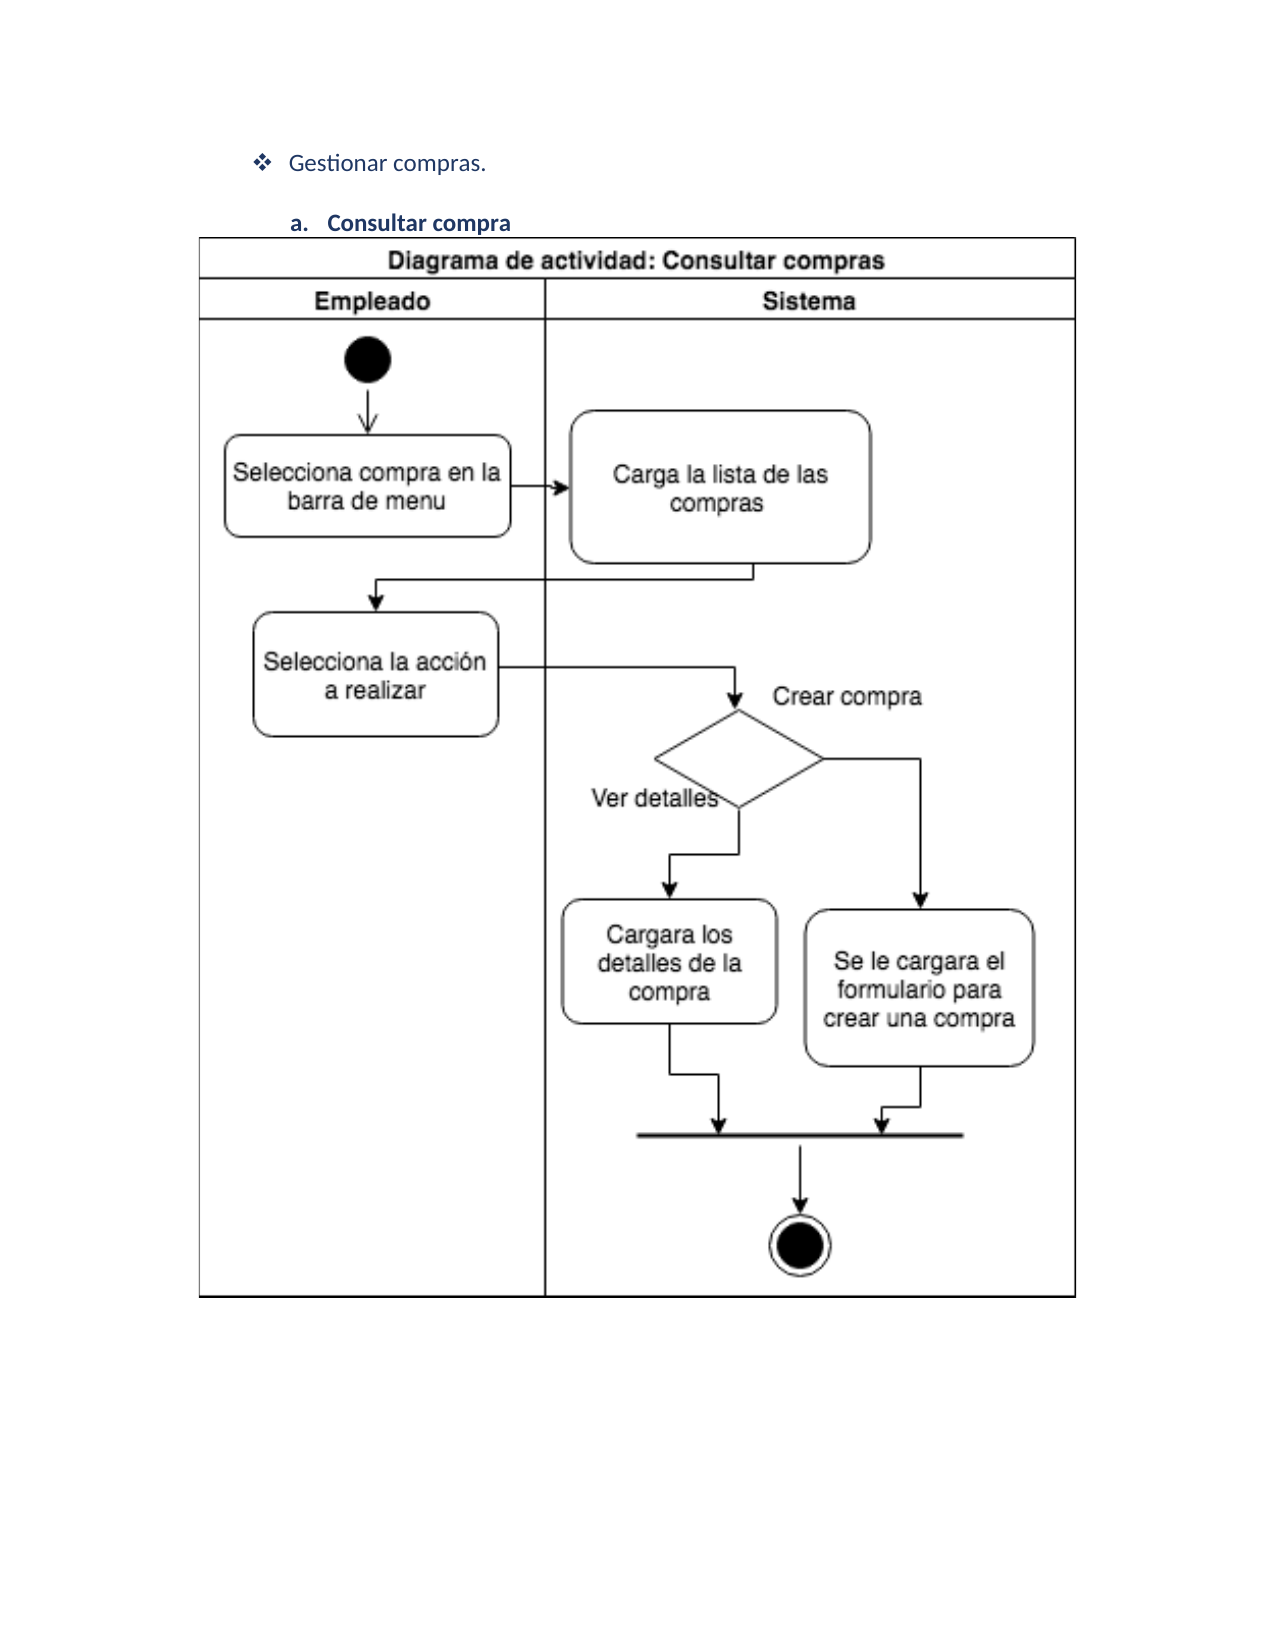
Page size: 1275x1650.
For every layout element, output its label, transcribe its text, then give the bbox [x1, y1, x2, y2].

list Consultar compra [290, 207, 1098, 237]
list Gestionar compras. [251, 148, 1098, 178]
picture [198, 237, 1077, 1298]
